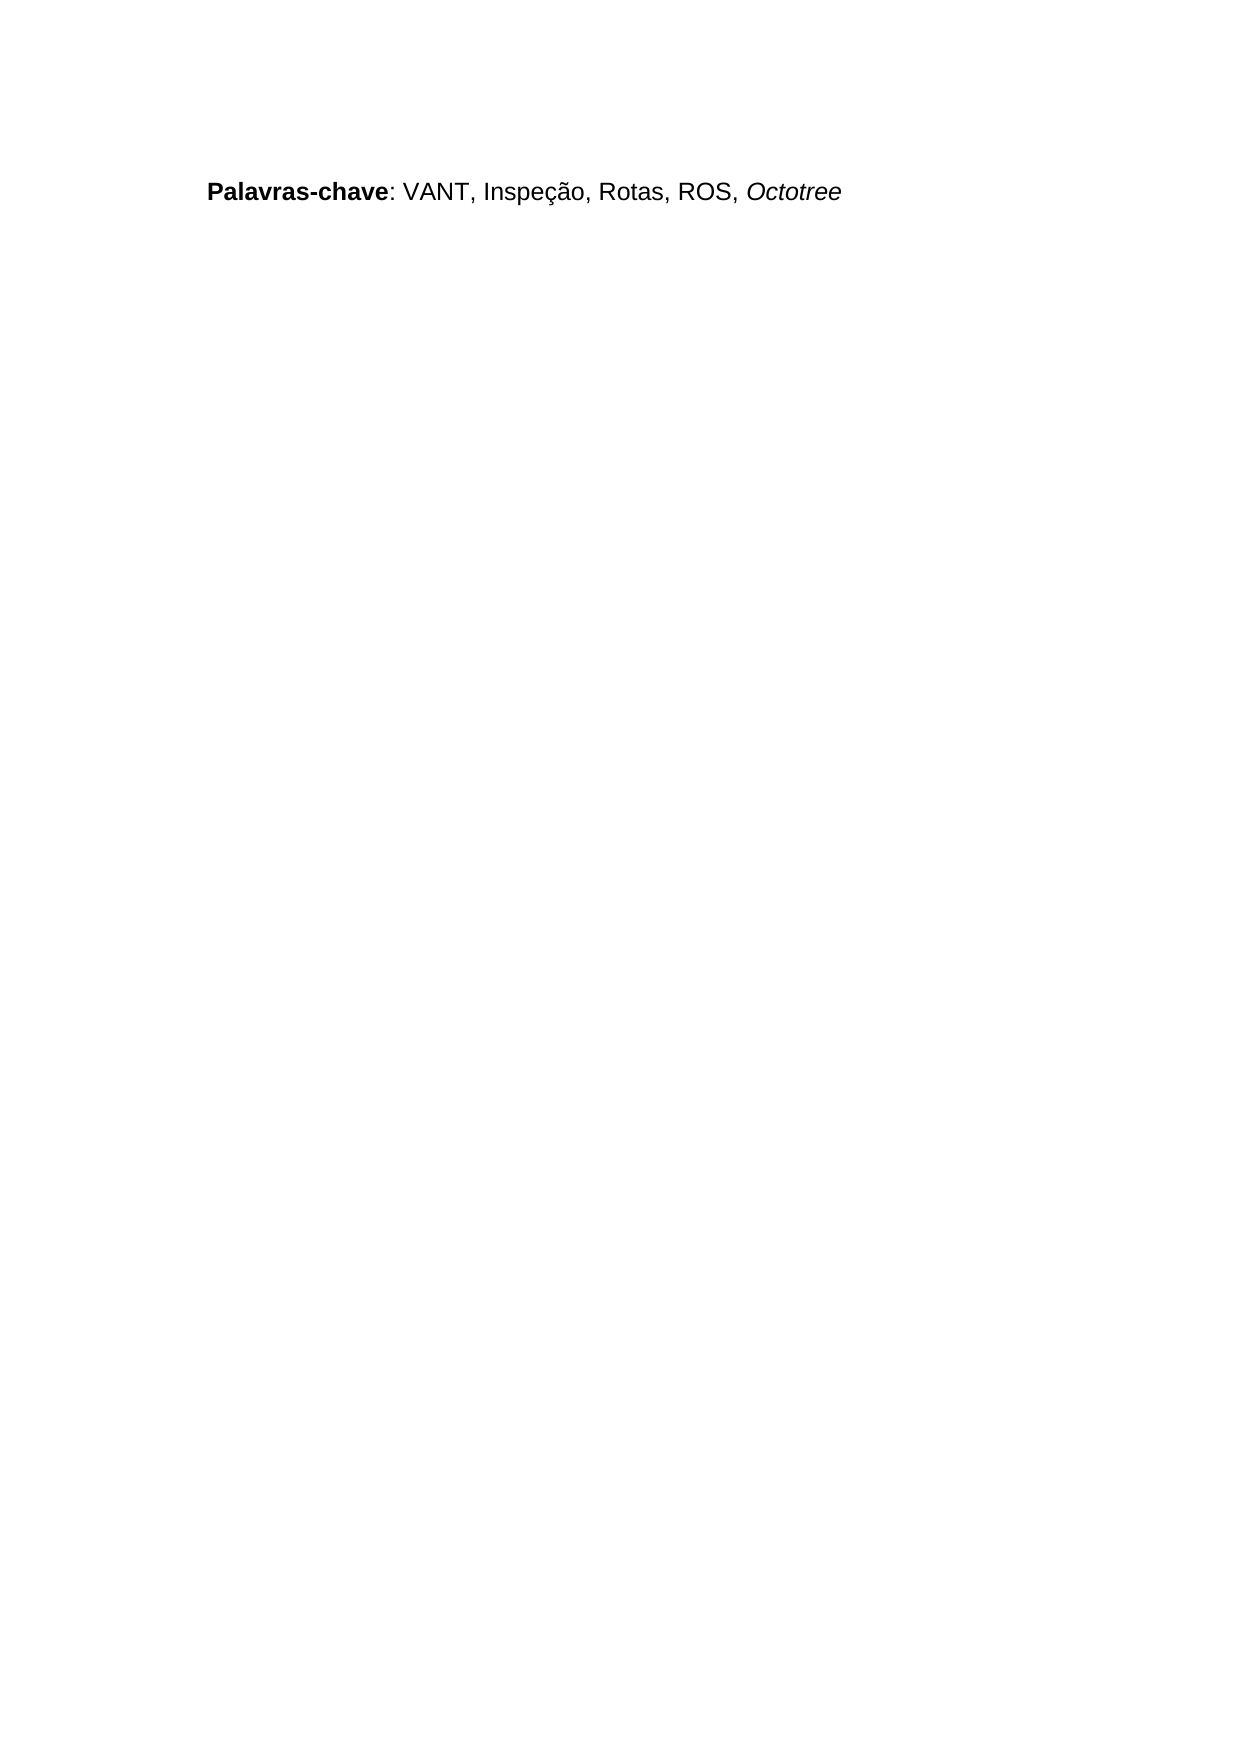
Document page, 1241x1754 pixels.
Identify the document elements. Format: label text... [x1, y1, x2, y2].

text Palavras-chave: VANT, Inspeção, Rotas, ROS, Octotree [118, 177, 1063, 206]
